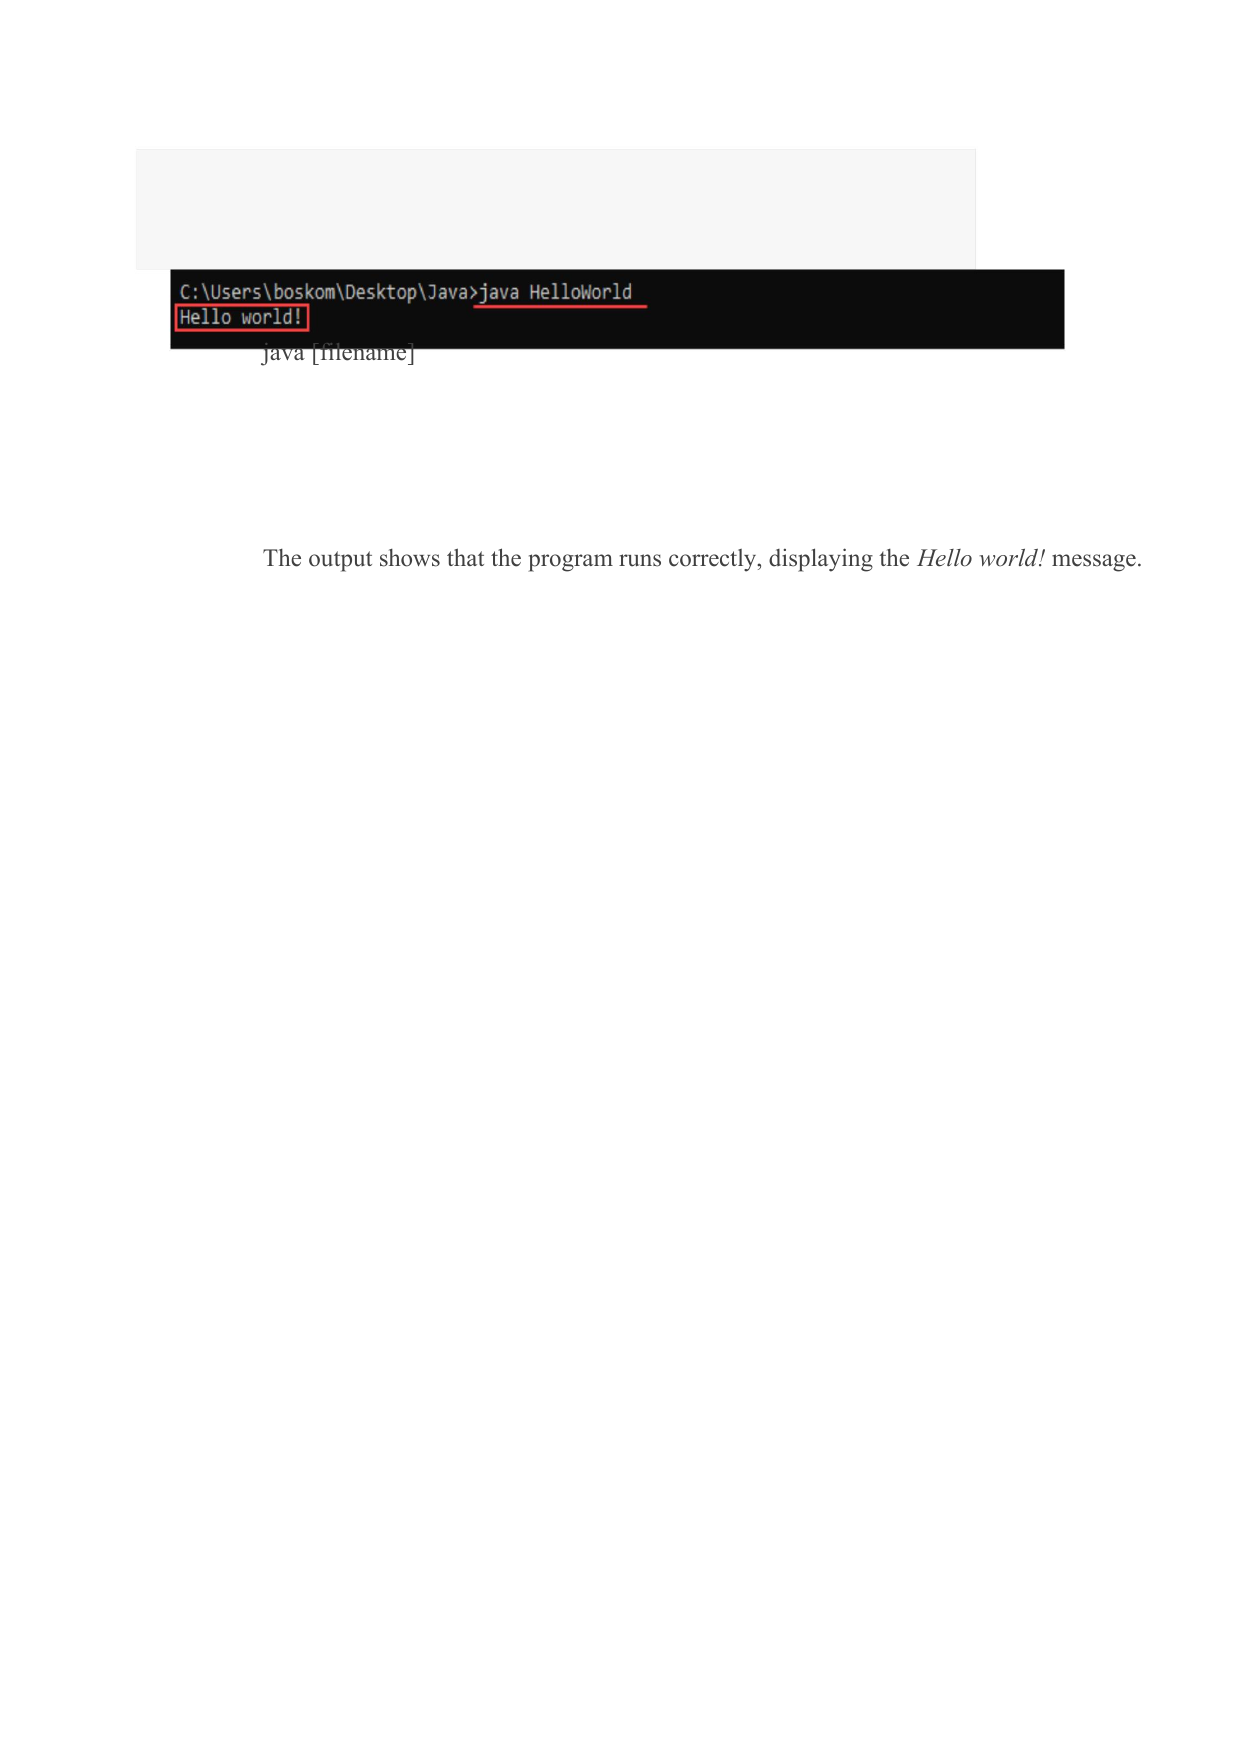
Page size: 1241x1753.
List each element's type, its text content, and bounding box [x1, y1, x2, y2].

picture [134, 146, 1154, 352]
text The output shows that the program runs correctly, displaying the Hello world! message. [263, 544, 1167, 572]
text java [filename] [263, 338, 439, 366]
